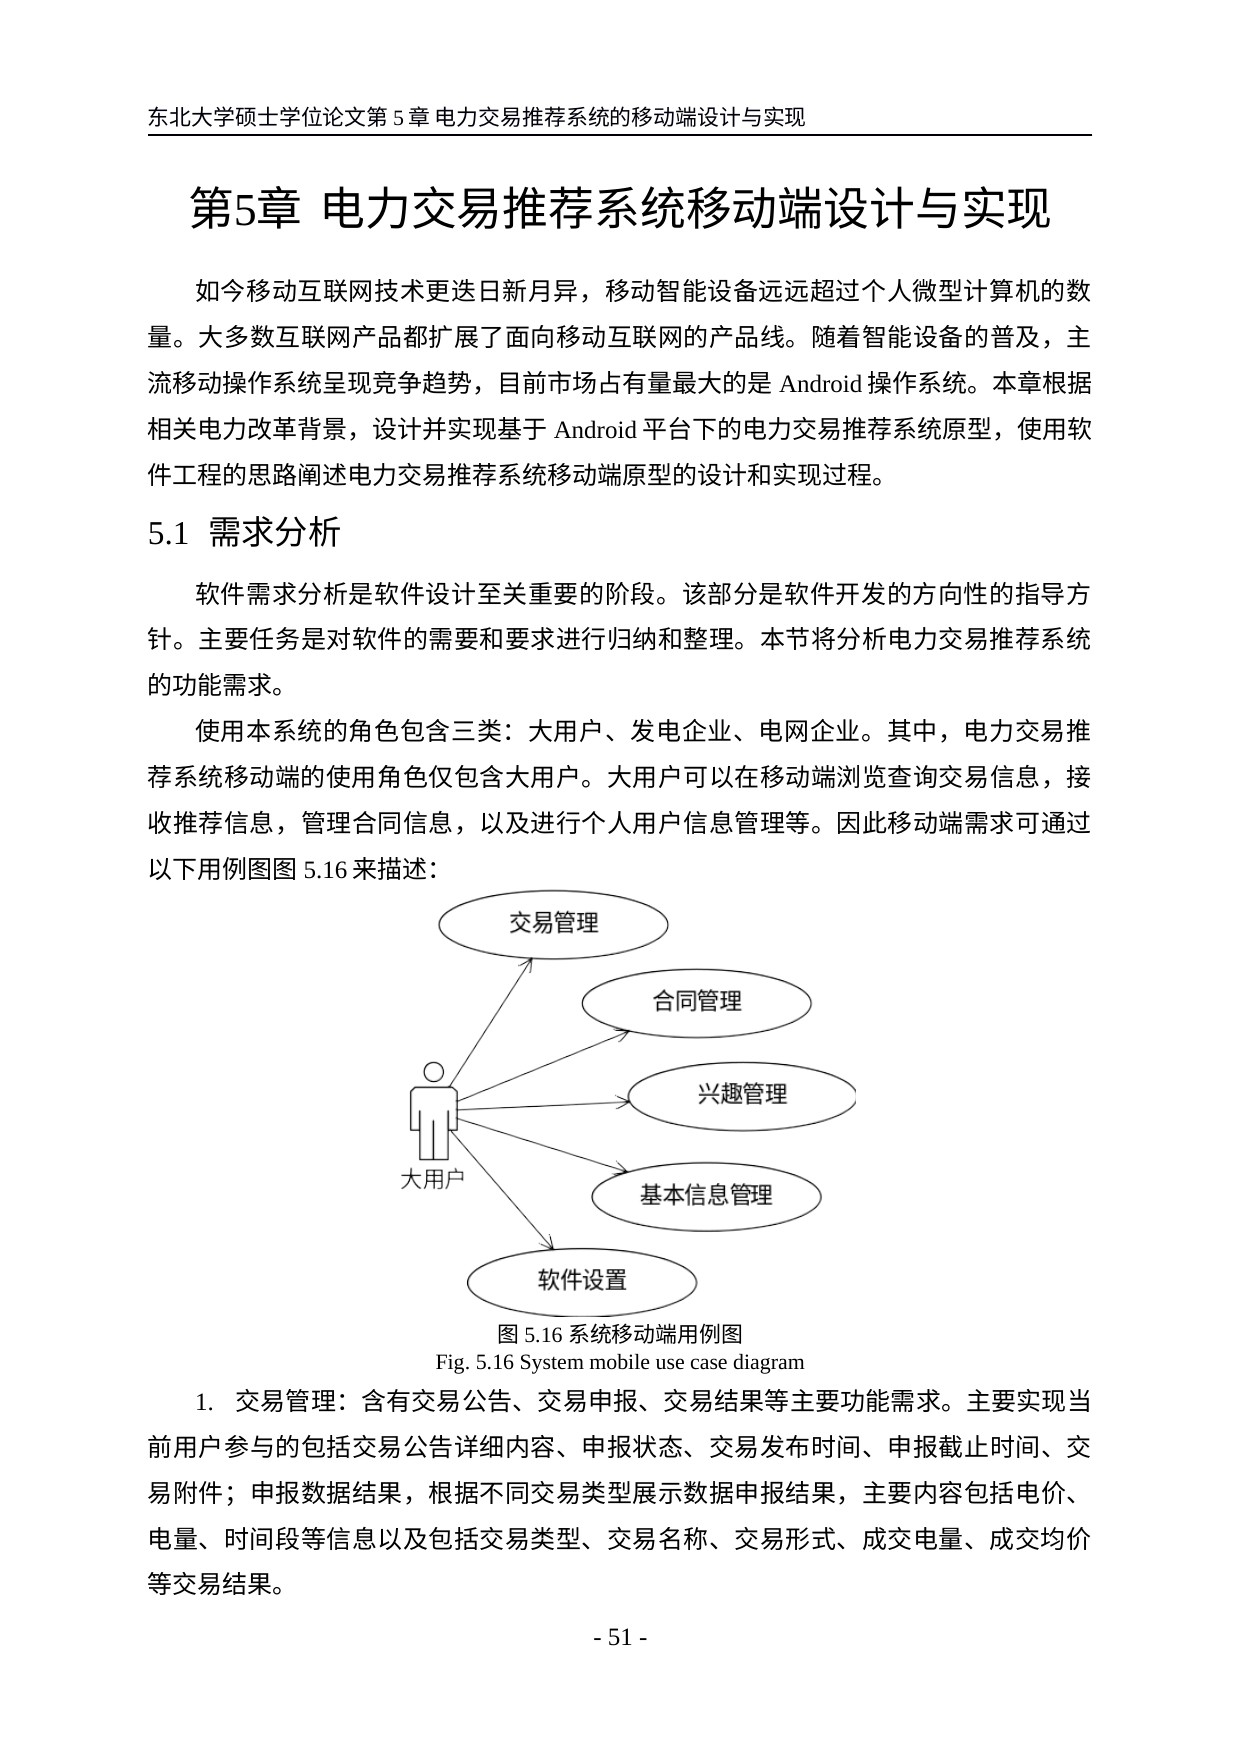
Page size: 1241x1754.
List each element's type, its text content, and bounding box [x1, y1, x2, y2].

list 交易管理：含有交易公告、交易申报、交易结果等主要功能需求。主要实现当前用户参与的包括交易公告详细内容、申报状态、交易发布时间、申报截止时间、交易附件；申报数据结果，根据不同交易类型展示数据申报结果，主要内容包括电价、电量、时间段等信息以及包括交易类型、交易名称、交易形式、成交电量、成交均价等交易结果。 [148, 1374, 1092, 1603]
text 软件需求分析是软件设计至关重要的阶段。该部分是软件开发的方向性的指导方针。主要任务是对软件的需要和要求进行归纳和整理。本节将分析电力交易推荐系统的功能需求。 [148, 566, 1092, 704]
subtitle 电力交易推荐系统移动端设计与实现 [148, 173, 1092, 239]
text 如今移动互联网技术更迭日新月异，移动智能设备远远超过个人微型计算机的数量。大多数互联网产品都扩展了面向移动互联网的产品线。随着智能设备的普及，主流移动操作系统呈现竞争趋势，目前市场占有量最大的是Android操作系统。本章根据相关电力改革背景，设计并实现基于Android平台下的电力交易推荐系统原型，使用软件工程的思路阐述电力交易推荐系统移动端原型的设计和实现过程。 [148, 264, 1092, 493]
subtitle 需求分析 [148, 506, 1092, 554]
